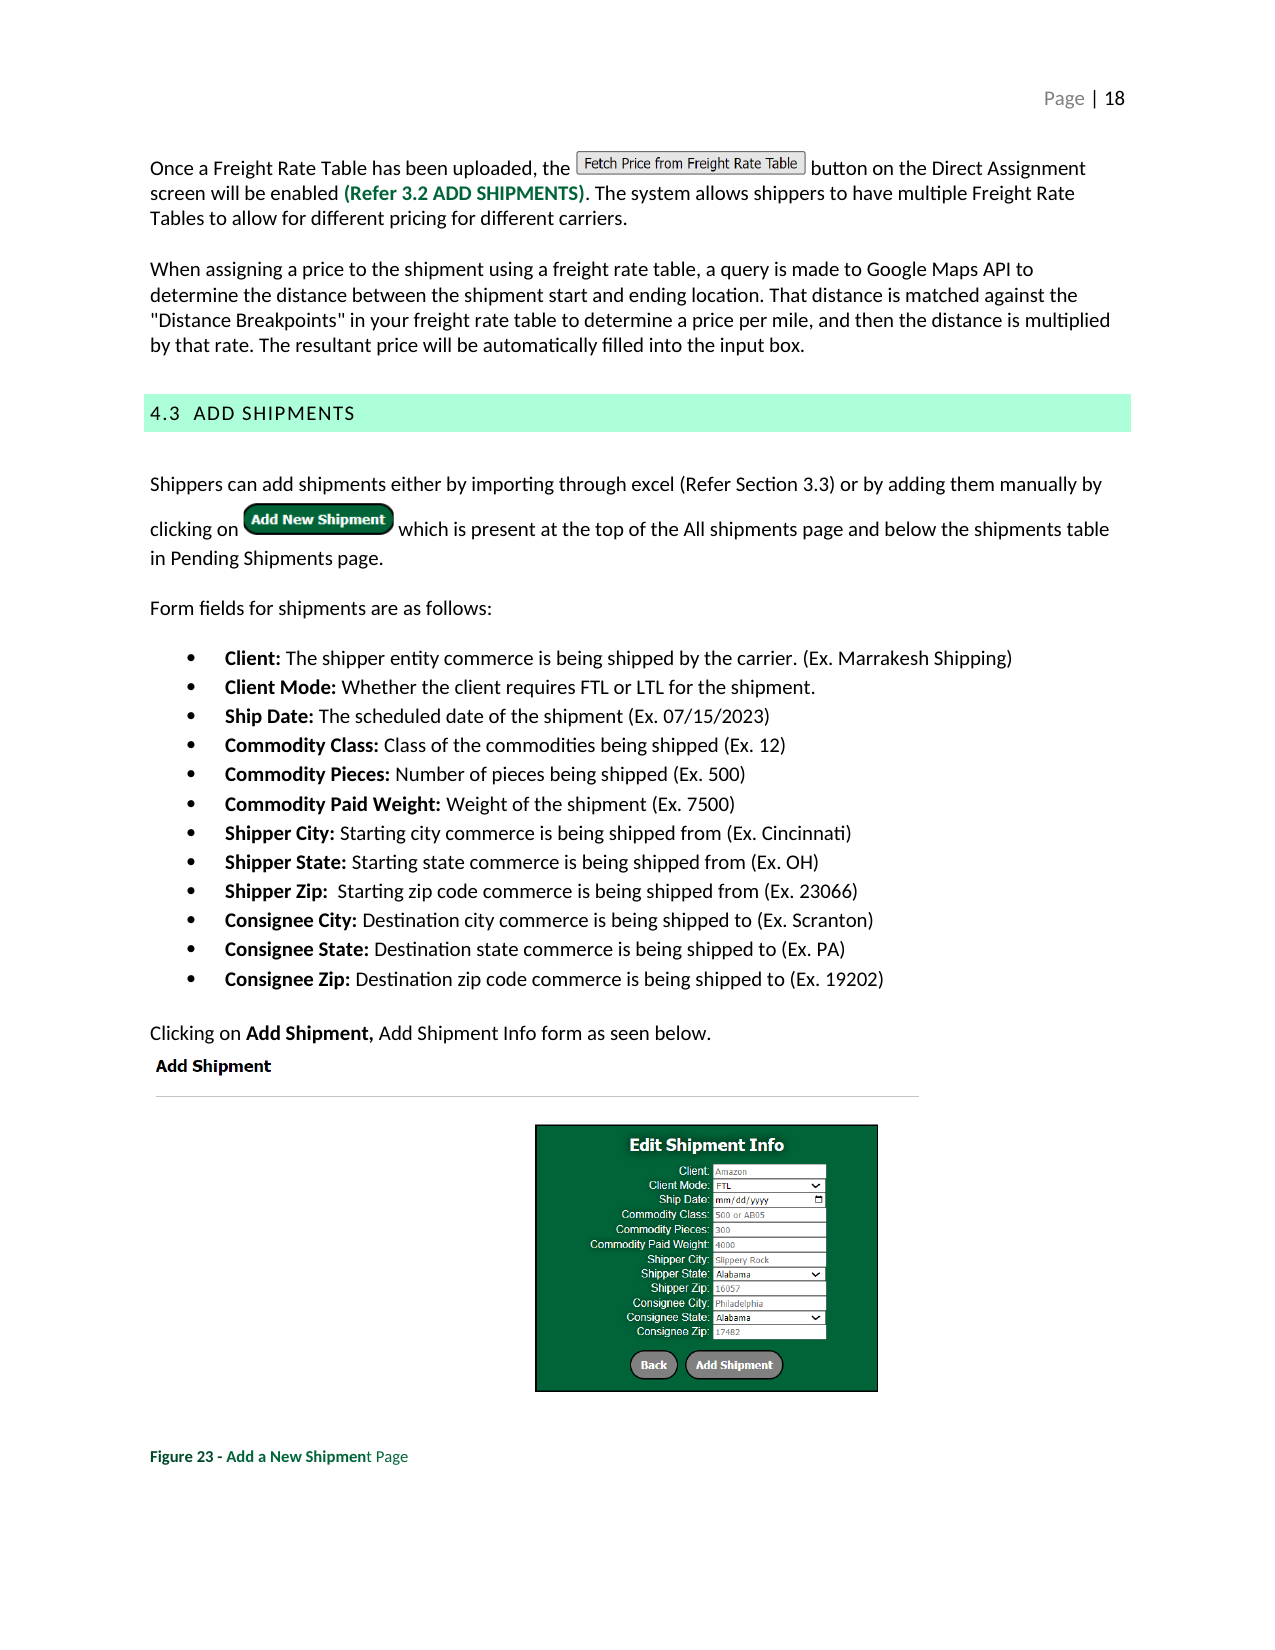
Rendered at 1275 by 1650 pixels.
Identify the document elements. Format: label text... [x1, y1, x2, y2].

picture [243, 500, 394, 536]
list Client Mode: Whether the client requires FTL or LTL for the shipment. [187, 674, 1125, 699]
list Shipper Zip: Starting zip code commerce is being shipped from (Ex. 23066) [187, 878, 1125, 904]
list Client: The shipper entity commerce is being shipped by the carrier. (Ex. Marrakesh Shipping) [187, 645, 1125, 670]
text Shippers can add shipments either by importing through excel (Refer Section 3.3) or by adding them manually by clicking on which is present at the top of the All shipments page and below the shipments table in Pending Shipments page. [150, 471, 1125, 570]
list Commodity Paid Weight: Weight of the shipment (Ex. 7500) [187, 791, 1125, 816]
list Consignee State: Destination state commerce is being shipped to (Ex. PA) [187, 937, 1125, 962]
list Commodity Class: Class of the commodities being shipped (Ex. 12) [187, 732, 1125, 758]
list Shipper City: Starting city commerce is being shipped from (Ex. Cincinnati) [187, 820, 1125, 845]
text Figure 23 - Add a New Shipment Page [150, 1446, 1125, 1467]
list Shipper State: Starting state commerce is being shipped from (Ex. OH) [187, 849, 1125, 874]
text When assigning a price to the shipment using a freight rate table, a query is made to Google Maps API to determine the distance between the shipment start and ending location. That distance is matched against the "Distance Breakpoints" in your freight rate table to determine a price per mile, and then the distance is multiplied by that rate. The resultant price will be automatically filled into the input box. [150, 256, 1125, 358]
picture [575, 150, 806, 175]
text Form fields for shipments are as follows: [150, 595, 1125, 620]
subtitle 4.3 ADD SHIPMENTS [150, 400, 1125, 426]
text Clicking on Add Shipment, Add Shipment Info form as seen below. [150, 1020, 1125, 1046]
list Consignee City: Destination city commerce is being shipped to (Ex. Scranton) [187, 907, 1125, 933]
list Consignee Zip: Destination zip code commerce is being shipped to (Ex. 19202) [187, 966, 1125, 991]
picture [150, 1056, 919, 1422]
list Commodity Pieces: Number of pieces being shipped (Ex. 500) [187, 762, 1125, 787]
text Once a Freight Rate Table has been uploaded, the button on the Direct Assignment screen will be enabled (Refer 3.2 ADD SHIPMENTS). The system allows shippers to have multiple Freight Rate Tables to allow for different pricing for different carriers. [150, 150, 1125, 231]
list Ship Date: The scheduled date of the shipment (Ex. 07/15/2023) [187, 703, 1125, 729]
